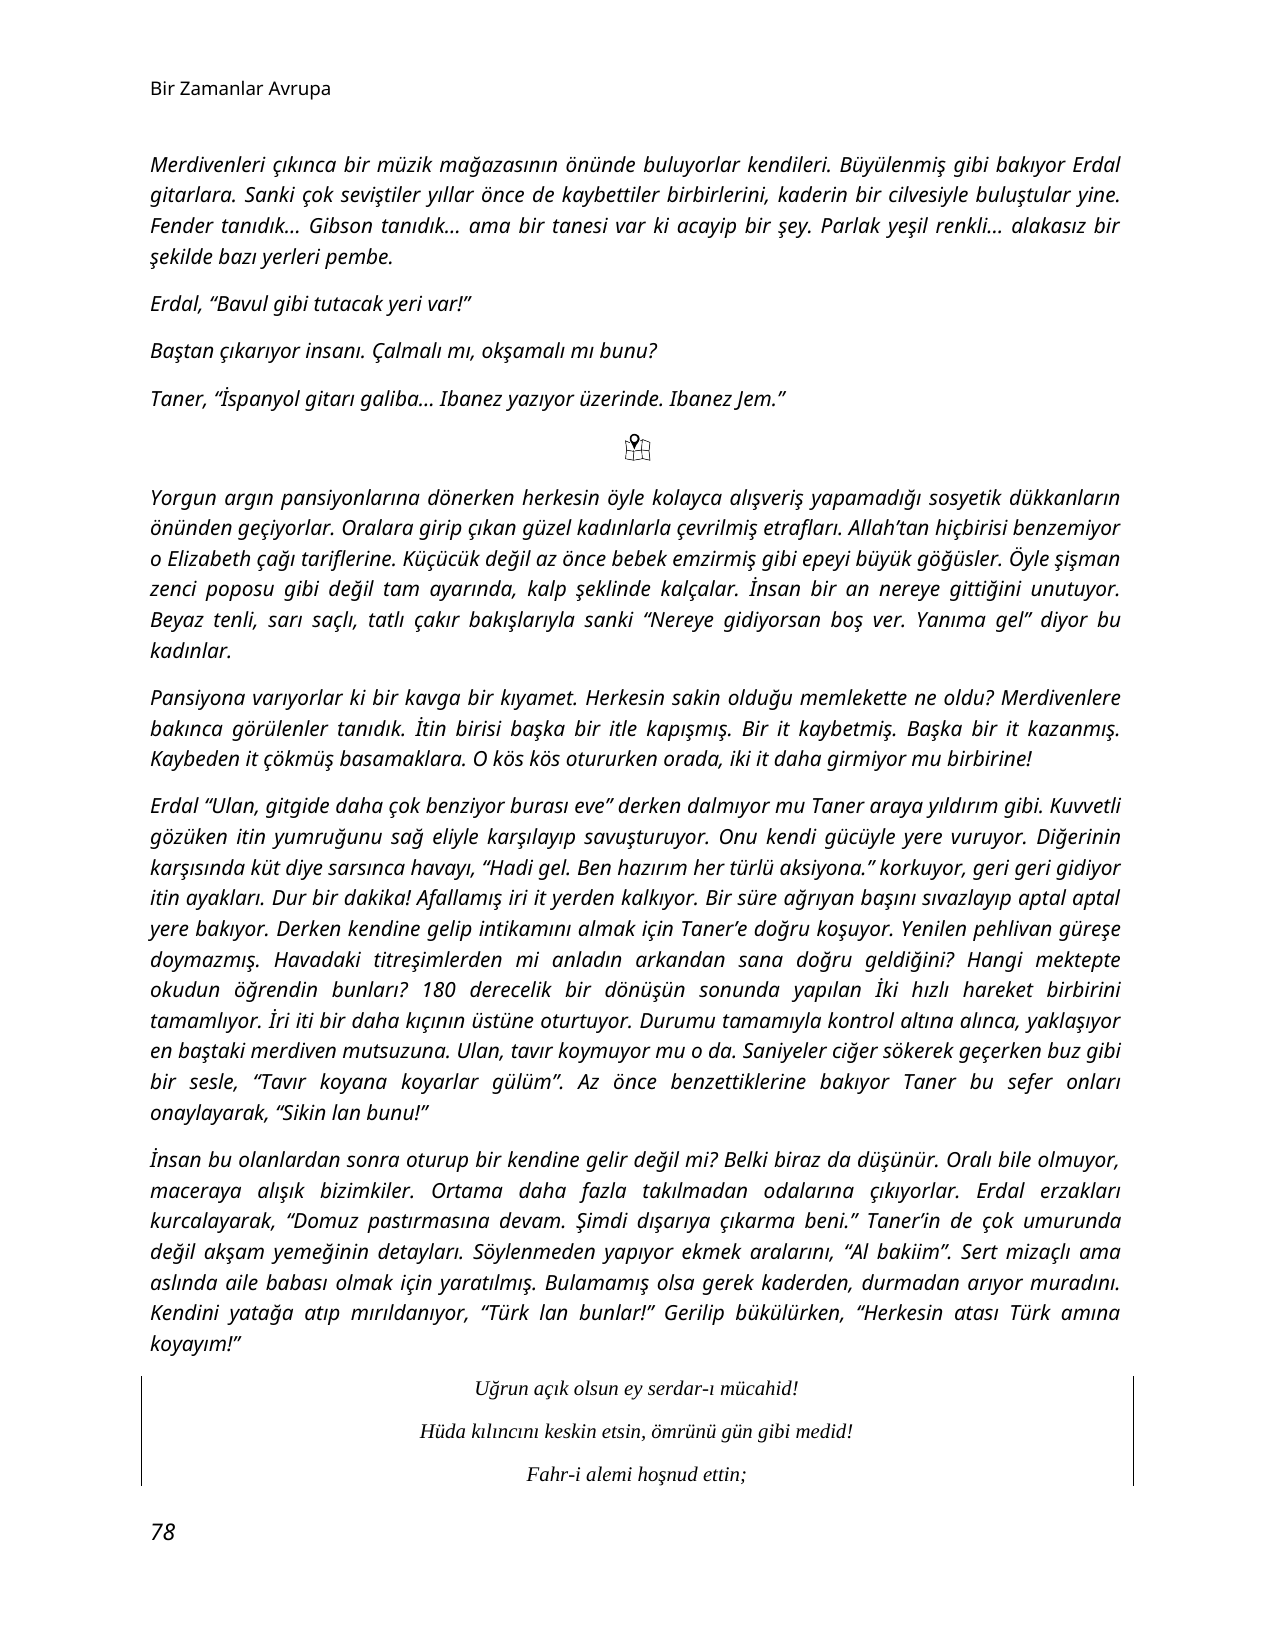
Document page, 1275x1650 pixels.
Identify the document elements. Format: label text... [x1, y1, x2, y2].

text Erdal “Ulan, gitgide daha çok benziyor burası eve” derken dalmıyor mu Taner araya yıldırım gibi. Kuvvetli gözüken itin yumruğunu sağ eliyle karşılayıp savuşturuyor. Onu kendi gücüyle yere vuruyor. Diğerinin karşısında küt diye sarsınca havayı, “Hadi gel. Ben hazırım her türlü aksiyona.” korkuyor, geri geri gidiyor itin ayakları. Dur bir dakika! Afallamış iri it yerden kalkıyor. Bir süre ağrıyan başını sıvazlayıp aptal aptal yere bakıyor. Derken kendine gelip intikamını almak için Taner’e doğru koşuyor. Yenilen pehlivan güreşe doymazmış. Havadaki titreşimlerden mi anladın arkandan sana doğru geldiğini? Hangi mektepte okudun öğrendin bunları? 180 derecelik bir dönüşün sonunda yapılan İki hızlı hareket birbirini tamamlıyor. İri iti bir daha kıçının üstüne oturtuyor. Durumu tamamıyla kontrol altına alınca, yaklaşıyor en baştaki merdiven mutsuzuna. Ulan, tavır koymuyor mu o da. Saniyeler ciğer sökerek geçerken buz gibi bir sesle, “Tavır koyana koyarlar gülüm”. Az önce benzettiklerine bakıyor Taner bu sefer onları onaylayarak, “Sikin lan bunu!” [150, 792, 1125, 1126]
text Merdivenleri çıkınca bir müzik mağazasının önünde buluyorlar kendileri. Büyülenmiş gibi bakıyor Erdal gitarlara. Sanki çok seviştiler yıllar önce de kaybettiler birbirlerini, kaderin bir cilvesiyle buluştular yine. Fender tanıdık… Gibson tanıdık… ama bir tanesi var ki acayip bir şey. Parlak yeşil renkli… alakasız bir şekilde bazı yerleri pembe. [150, 150, 1125, 270]
text İnsan bu olanlardan sonra oturup bir kendine gelir değil mi? Belki biraz da düşünür. Oralı bile olmuyor, maceraya alışık bizimkiler. Ortama daha fazla takılmadan odalarına çıkıyorlar. Erdal erzakları kurcalayarak, “Domuz pastırmasına devam. Şimdi dışarıya çıkarma beni.” Taner’in de çok umurunda değil akşam yemeğinin detayları. Söylenmeden yapıyor ekmek aralarını, “Al bakiim”. Sert mizaçlı ama aslında aile babası olmak için yaratılmış. Bulamamış olsa gerek kaderden, durmadan arıyor muradını. Kendini yatağa atıp mırıldanıyor, “Türk lan bunlar!” Gerilip bükülürken, “Herkesin atası Türk amına koyayım!” [150, 1145, 1125, 1357]
text Uğrun açık olsun ey serdar-ı mücahid! [142, 1376, 1133, 1400]
text Baştan çıkarıyor insanı. Çalmalı mı, okşamalı mı bunu? [150, 336, 1125, 365]
text Taner, “İspanyol gitarı galiba… Ibanez yazıyor üzerinde. Ibanez Jem.” [150, 384, 1125, 412]
text Hüda kılıncını keskin etsin, ömrünü gün gibi medid! [142, 1419, 1133, 1443]
text Pansiyona varıyorlar ki bir kavga bir kıyamet. Herkesin sakin olduğu memlekette ne oldu? Merdivenlere bakınca görülenler tanıdık. İtin birisi başka bir itle kapışmış. Bir it kaybetmiş. Başka bir it kazanmış. Kaybeden it çökmüş basamaklara. O kös kös otururken orada, iki it daha girmiyor mu birbirine! [150, 683, 1125, 773]
picture [621, 431, 654, 464]
text Yorgun argın pansiyonlarına dönerken herkesin öyle kolayca alışveriş yapamadığı sosyetik dükkanların önünden geçiyorlar. Oralara girip çıkan güzel kadınlarla çevrilmiş etrafları. Allah’tan hiçbirisi benzemiyor o Elizabeth çağı tariflerine. Küçücük değil az önce bebek emzirmiş gibi epeyi büyük göğüsler. Öyle şişman zenci poposu gibi değil tam ayarında, kalp şeklinde kalçalar. İnsan bir an nereye gittiğini unutuyor. Beyaz tenli, sarı saçlı, tatlı çakır bakışlarıyla sanki “Nereye gidiyorsan boş ver. Yanıma gel” diyor bu kadınlar. [150, 483, 1125, 664]
text Fahr-i alemi hoşnud ettin; [142, 1461, 1133, 1486]
text Erdal, “Bavul gibi tutacak yeri var!” [150, 289, 1125, 318]
